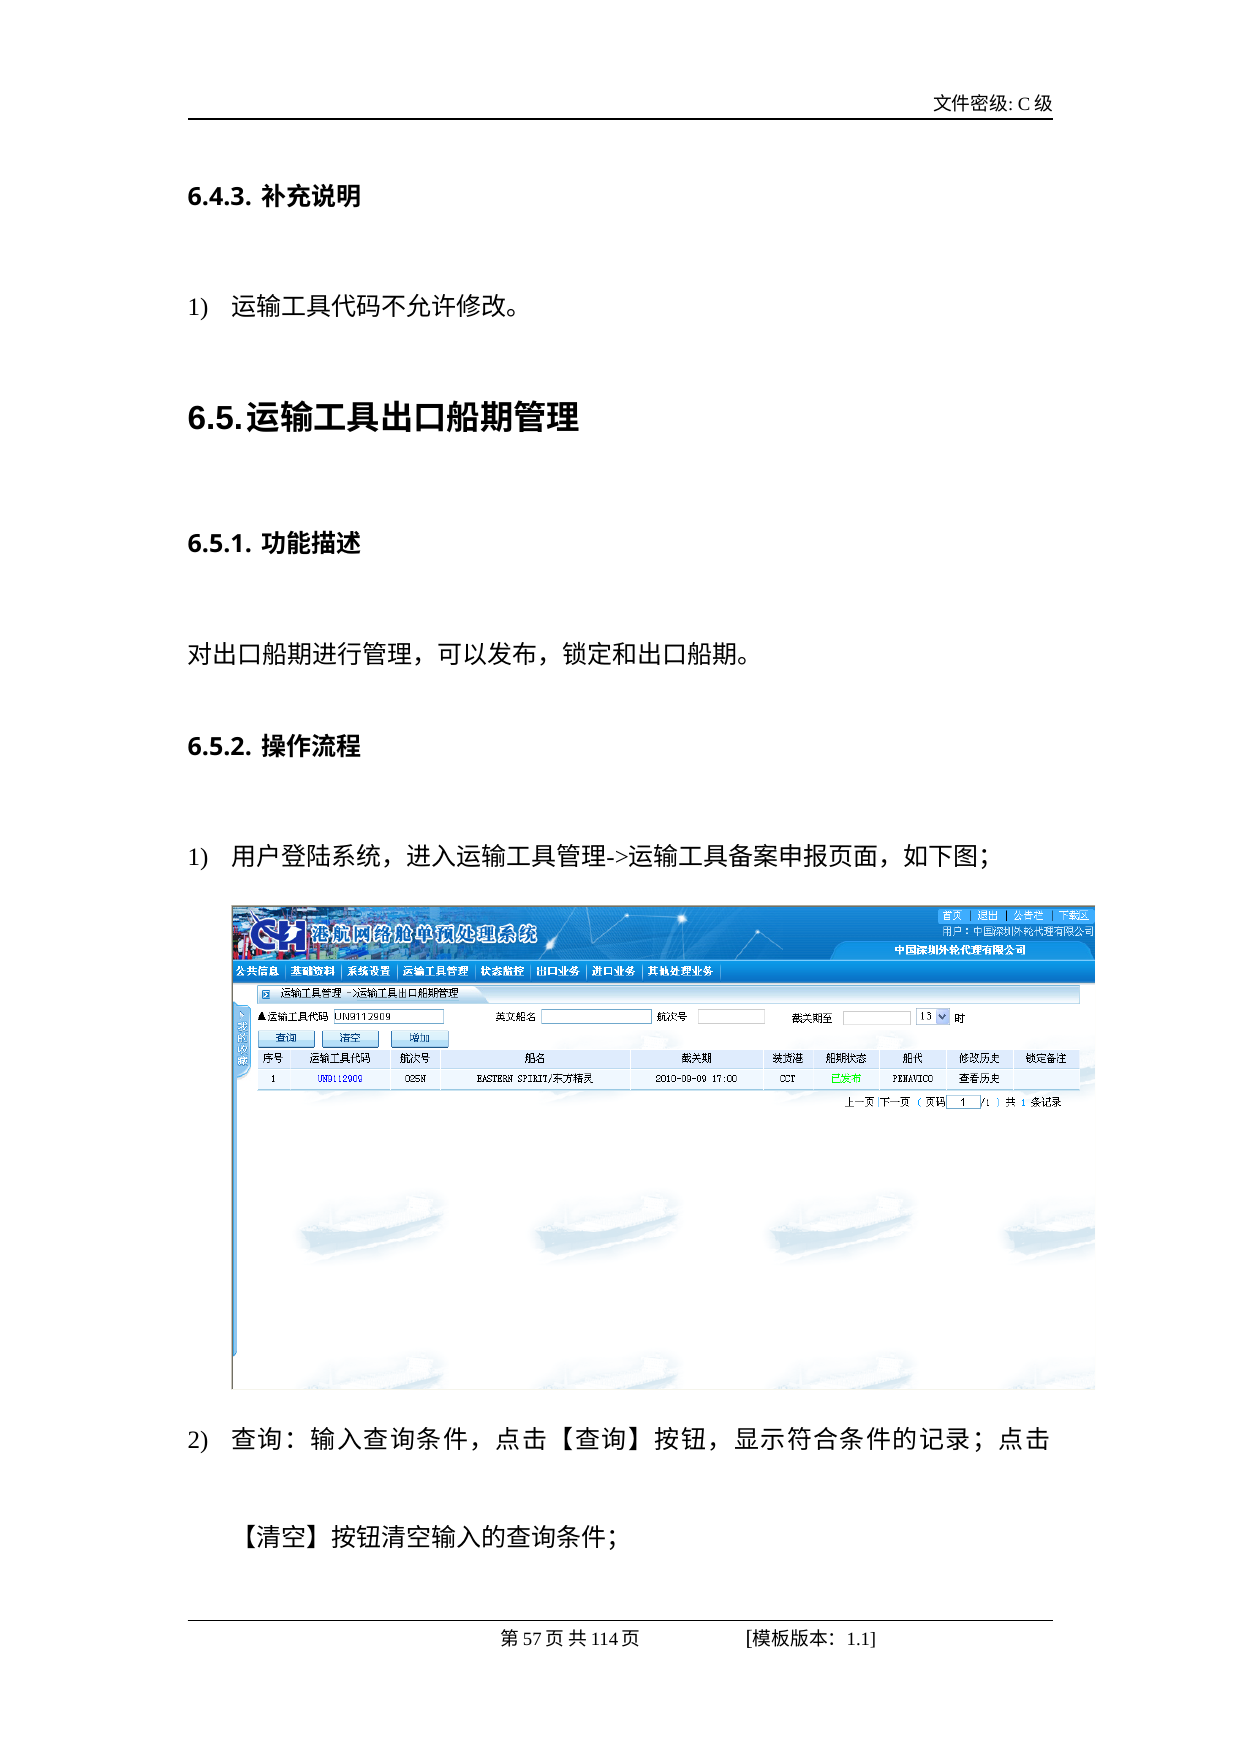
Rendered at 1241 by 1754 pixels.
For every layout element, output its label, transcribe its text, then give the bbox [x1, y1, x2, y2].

subtitle 补充说明 [187, 162, 1053, 227]
text 对出口船期进行管理，可以发布，锁定和出口船期。 [187, 620, 1053, 685]
subtitle 功能描述 [187, 509, 1053, 574]
subtitle 运输工具出口船期管理 [187, 382, 1053, 447]
list 用户登陆系统，进入运输工具管理->运输工具备案申报页面，如下图； [187, 822, 1053, 887]
list 查询：输入查询条件，点击【查询】按钮，显示符合条件的记录；点击【清空】按钮清空输入的查询条件； [187, 1405, 1053, 1568]
picture [231, 905, 1096, 1390]
list 运输工具代码不允许修改。 [187, 272, 1053, 337]
subtitle 操作流程 [187, 712, 1053, 777]
